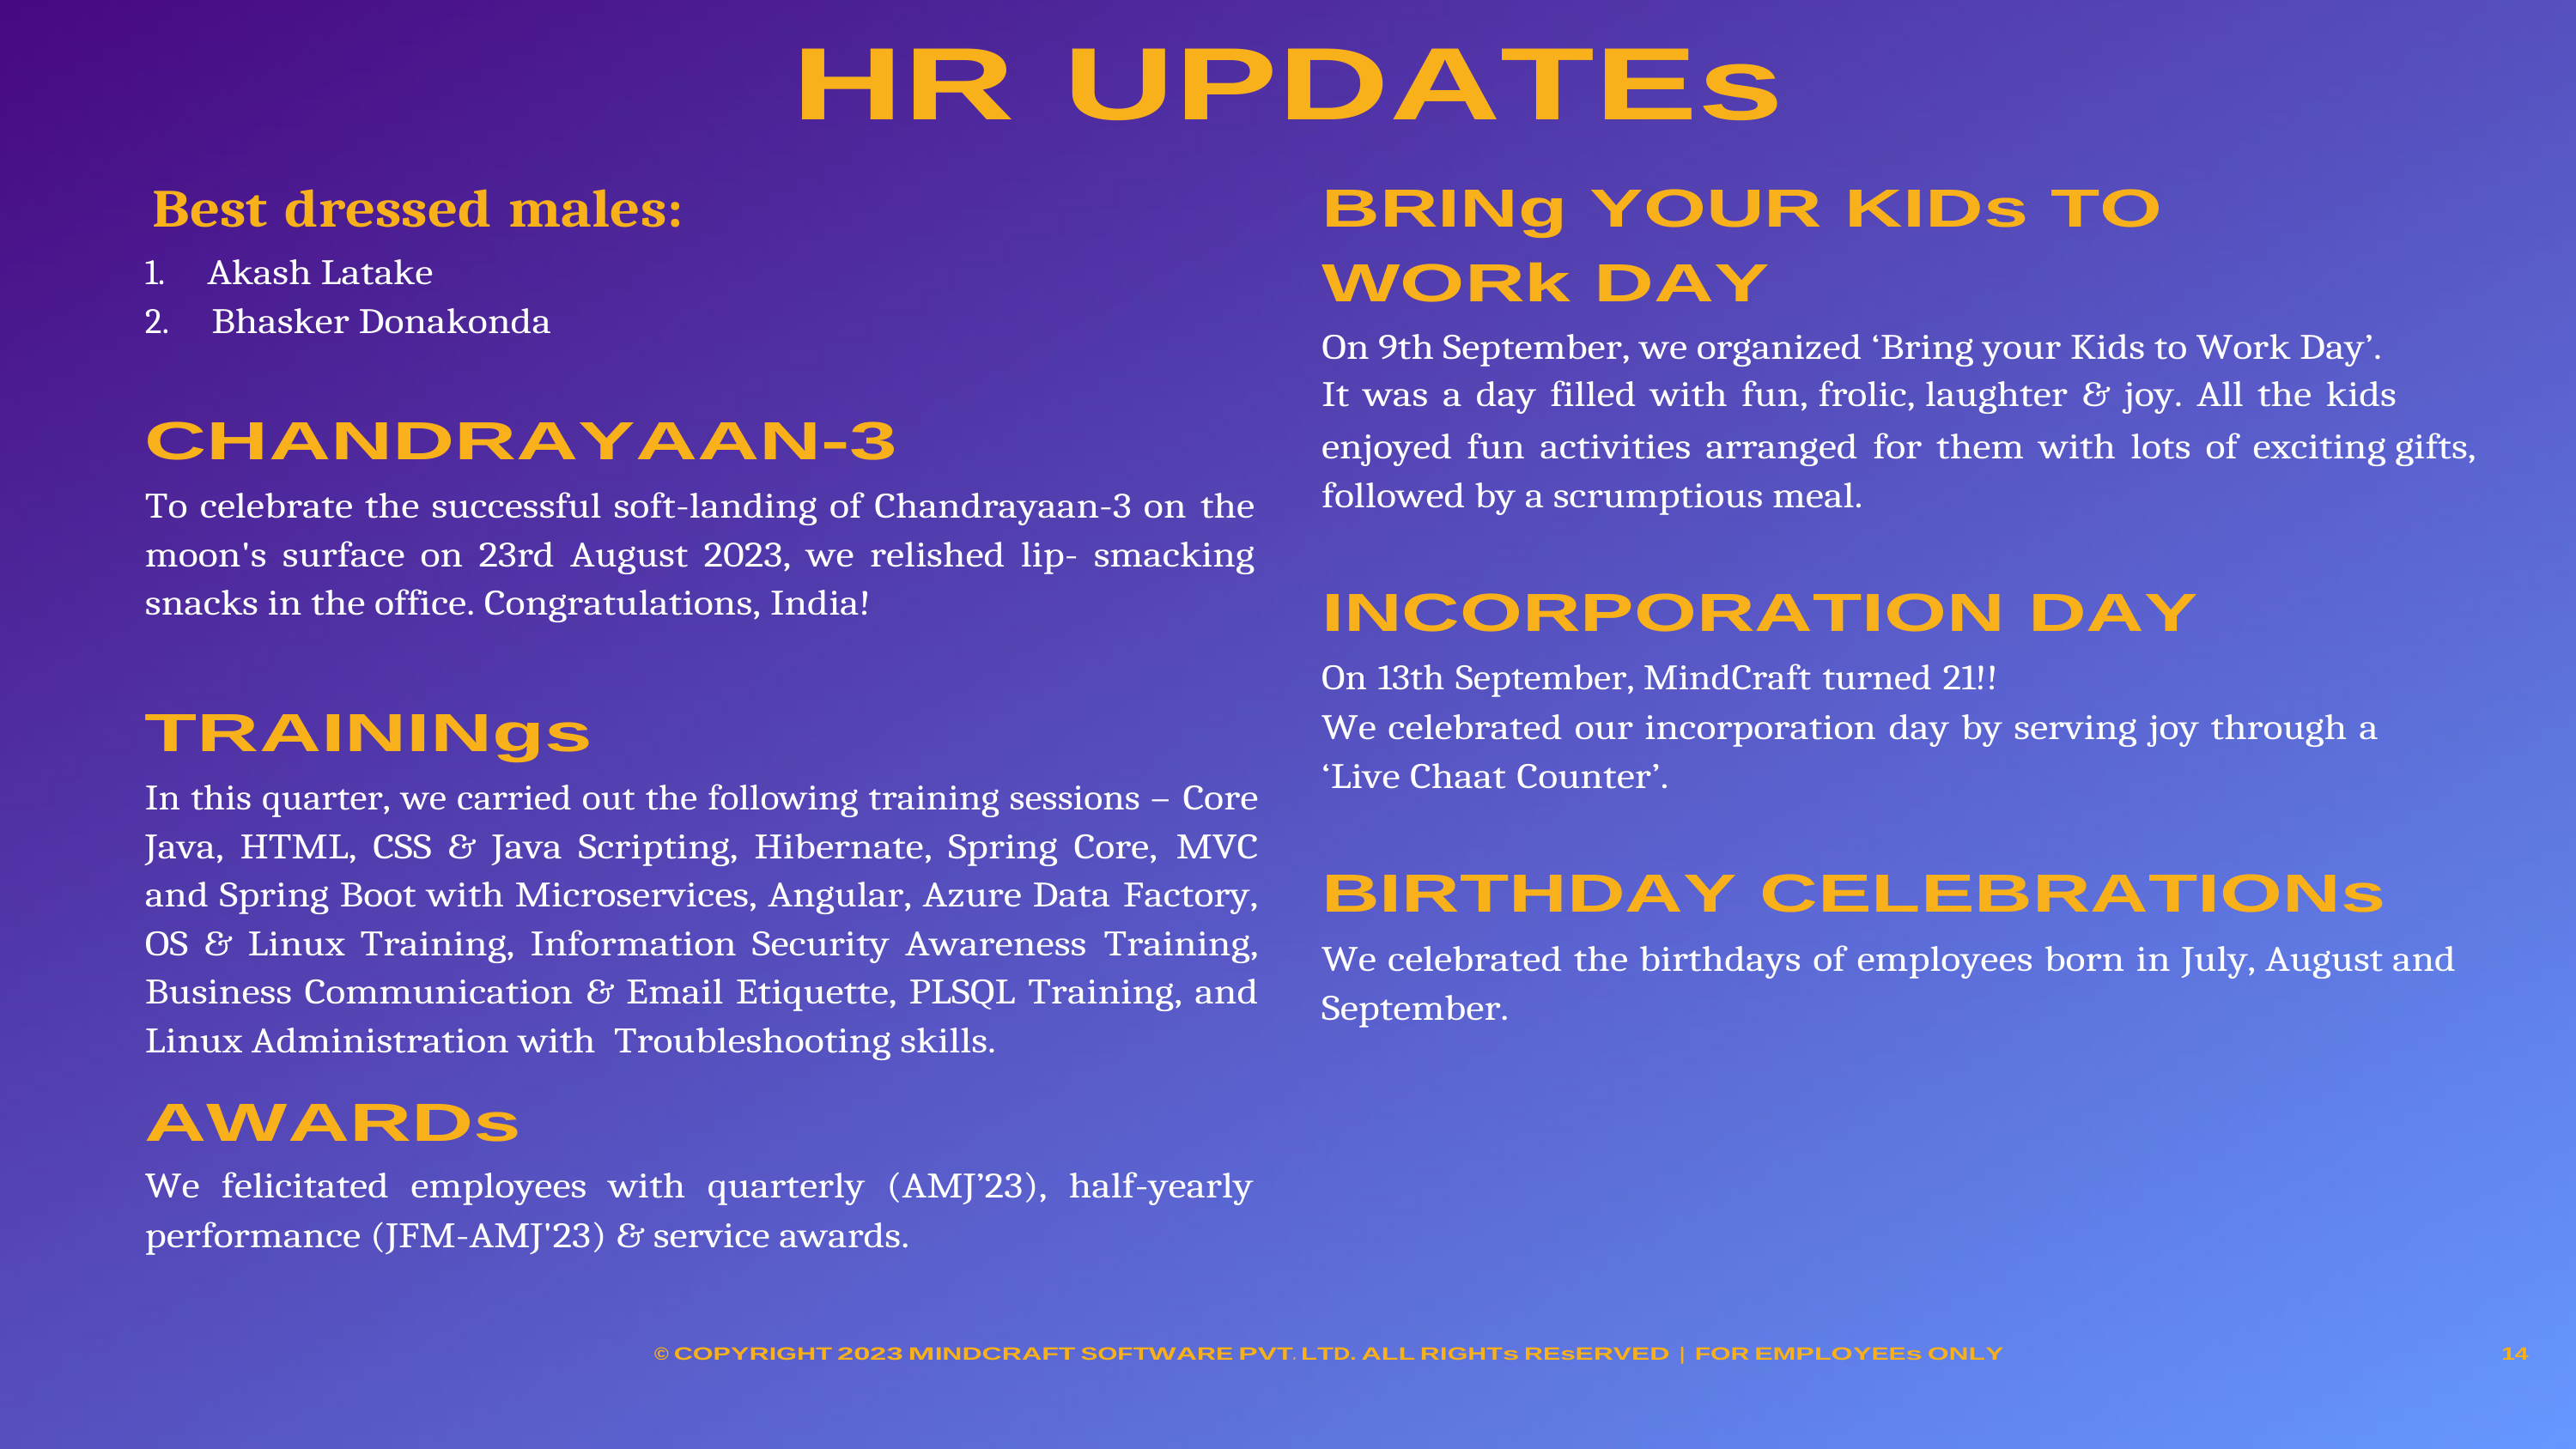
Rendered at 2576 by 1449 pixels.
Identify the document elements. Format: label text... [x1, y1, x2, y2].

list Bhasker Donakonda [145, 301, 690, 343]
picture [0, 0, 2576, 1449]
subtitle Best dressed males: [145, 179, 690, 240]
text enjoyed fun activities arranged for them with lots of exciting gifts, followed by a scrumptious meal. [1321, 427, 2494, 517]
text We celebrated our incorporation day by serving joy through a [1321, 706, 2542, 748]
subtitle INCORPORATION DAY [1321, 581, 2542, 642]
subtitle BRINg YOUR KIDs TO WORk DAY [1321, 177, 2402, 312]
text © COPYRIGHT 2023 MINDCRAFT SOFTWARE PVT. LTD. ALL RIGHTs REsERVED | FOR EMPLOYEEs ONLY 14 [654, 1343, 2542, 1364]
text On 9th September, we organized ‘Bring your Kids to Work Day’. [1321, 327, 2542, 368]
text To celebrate the successful soft-landing of Chandrayaan-3 on the moon's surface on 23rd August 2023, we relished lip- smacking snacks in the office. Congratulations, India! [145, 486, 1255, 624]
text In this quarter, we carried out the following training sessions – Core Java, HTML, CSS & Java Scripting, Hibernate, Spring Core, MVC and Spring Boot with Microservices, Angular, Azure Data Factory, OS & Linux Training, Information Security Awareness Training, Business Communication & Email Etiquette, PLSQL Training, and Linux Administration with Troubleshooting skills. [145, 778, 1258, 1062]
subtitle BIRTHDAY CELEBRATIONs [1321, 862, 2542, 924]
subtitle TRAININgs [145, 700, 1258, 762]
text It was a day filled with fun, frolic, laughter & joy. All the kids [1321, 376, 2542, 415]
text We celebrated the birthdays of employees born in July, August and September. [1321, 938, 2494, 1029]
list Akash Latake [145, 252, 690, 294]
subtitle AWARDs [145, 1090, 1258, 1152]
subtitle CHANDRAYAAN-3 [145, 415, 1258, 470]
text On 13th September, MindCraft turned 21!! [1321, 658, 2542, 699]
text ‘Live Chaat Counter’. [1321, 756, 2542, 797]
text We felicitated employees with quarterly (AMJ’23), half-yearly performance (JFM-AMJ'23) & service awards. [145, 1166, 1255, 1256]
subtitle HR UPDATEs [792, 27, 2542, 142]
